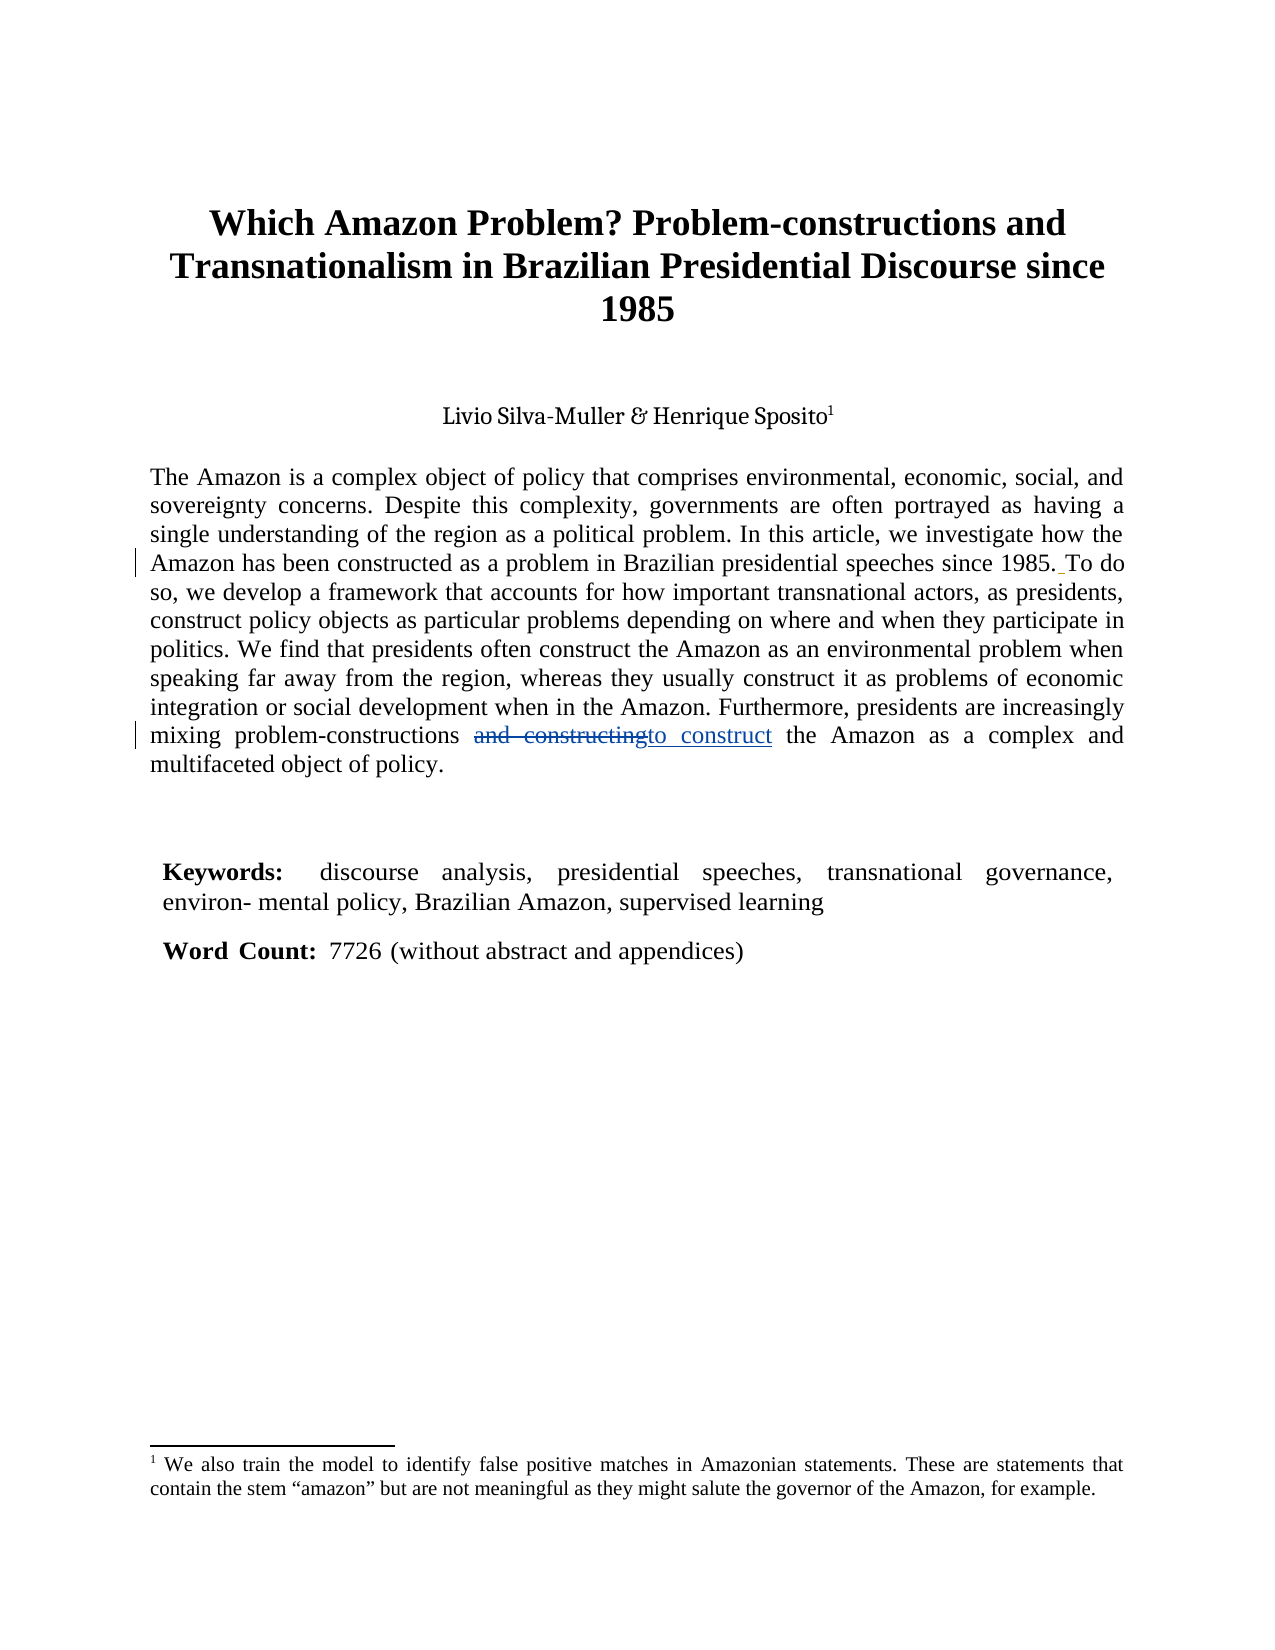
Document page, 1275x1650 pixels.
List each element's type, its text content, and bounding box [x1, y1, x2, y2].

title Which Amazon Problem? Problem-constructions and Transnationalism in Brazilian Presidential Discourse since 1985 [150, 200, 1125, 329]
text The Amazon is a complex object of policy that comprises environmental, economic, social, and sovereignty concerns. Despite this complexity, governments are often portrayed as having a single understanding of the region as a political problem. In this article, we investigate how the Amazon has been constructed as a problem in Brazilian presidential speeches since 1985.To do so, we develop a framework that accounts for how important transnational actors, as presidents, construct policy objects as particular problems depending on where and when they participate in politics. We find that presidents often construct the Amazon as an environmental problem when speaking far away from the region, whereas they usually construct it as problems of economic integration or social development when in the Amazon. Furthermore, presidents are increasingly mixing problem-constructions the Amazon as a complex and multifaceted object of policy. [150, 462, 1125, 778]
text Livio Silva-Muller & Henrique Sposito [150, 402, 1125, 431]
text Keywords: discourse analysis, presidential speeches, transnational governance, environ- mental policy, Brazilian Amazon, supervised learning [162, 857, 1113, 916]
text Word Count: 7726 (without abstract and appendices) [162, 936, 1125, 964]
